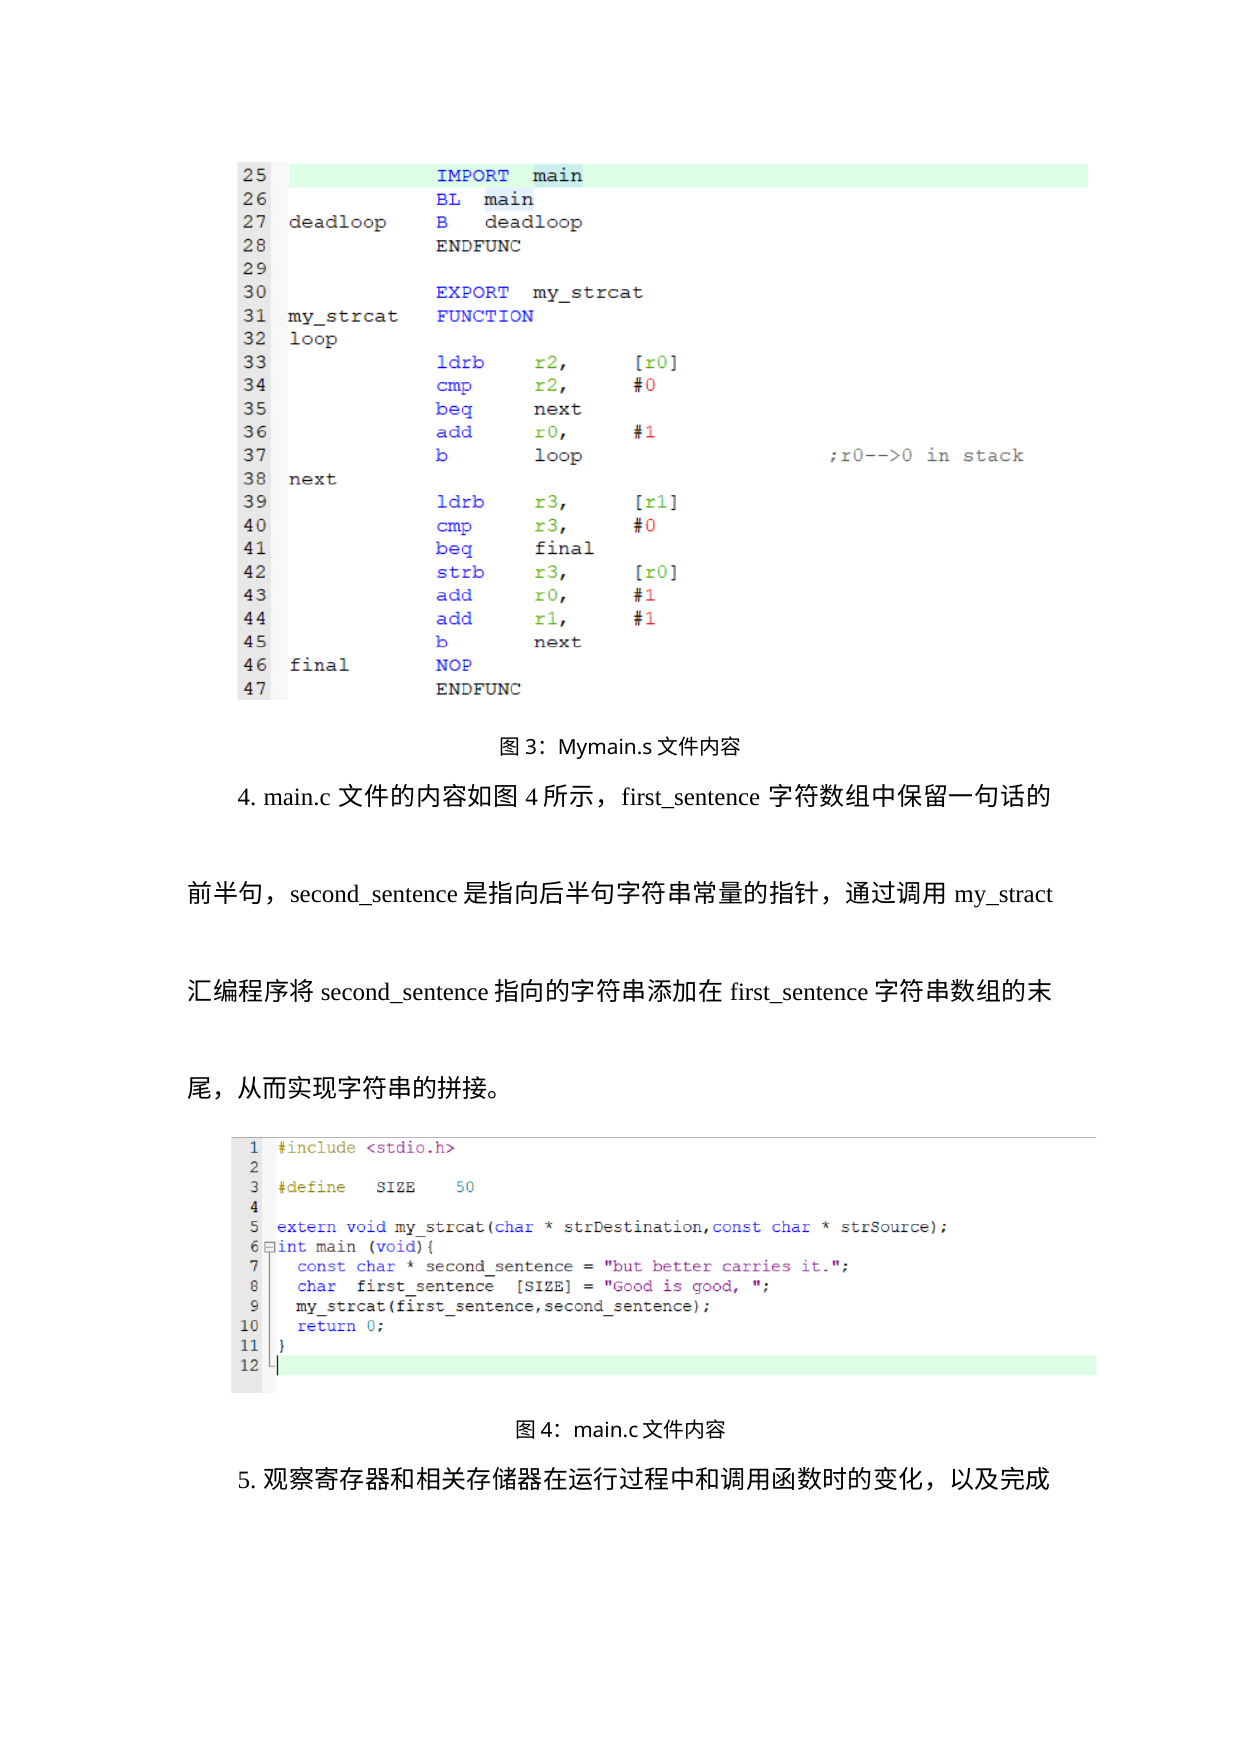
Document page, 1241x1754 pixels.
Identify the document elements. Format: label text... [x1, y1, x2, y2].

picture [231, 1137, 1097, 1393]
text 图 4：main.c文件内容 [187, 1412, 1053, 1445]
picture [237, 162, 1089, 700]
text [187, 1445, 1053, 1510]
text 图 3：Mymain.s 文件内容 [187, 729, 1053, 762]
text 4. main.c 文件的内容如图4所示，first_sentence 字符数组中保留一句话的前半句，second_sentence是指向后半句字符串常量的指针，通过调用my_stract汇编程序将second_sentence指向的字符串添加在first_sentence字符串数组的末尾，从而实现字符串的拼接。 [187, 762, 1053, 1119]
